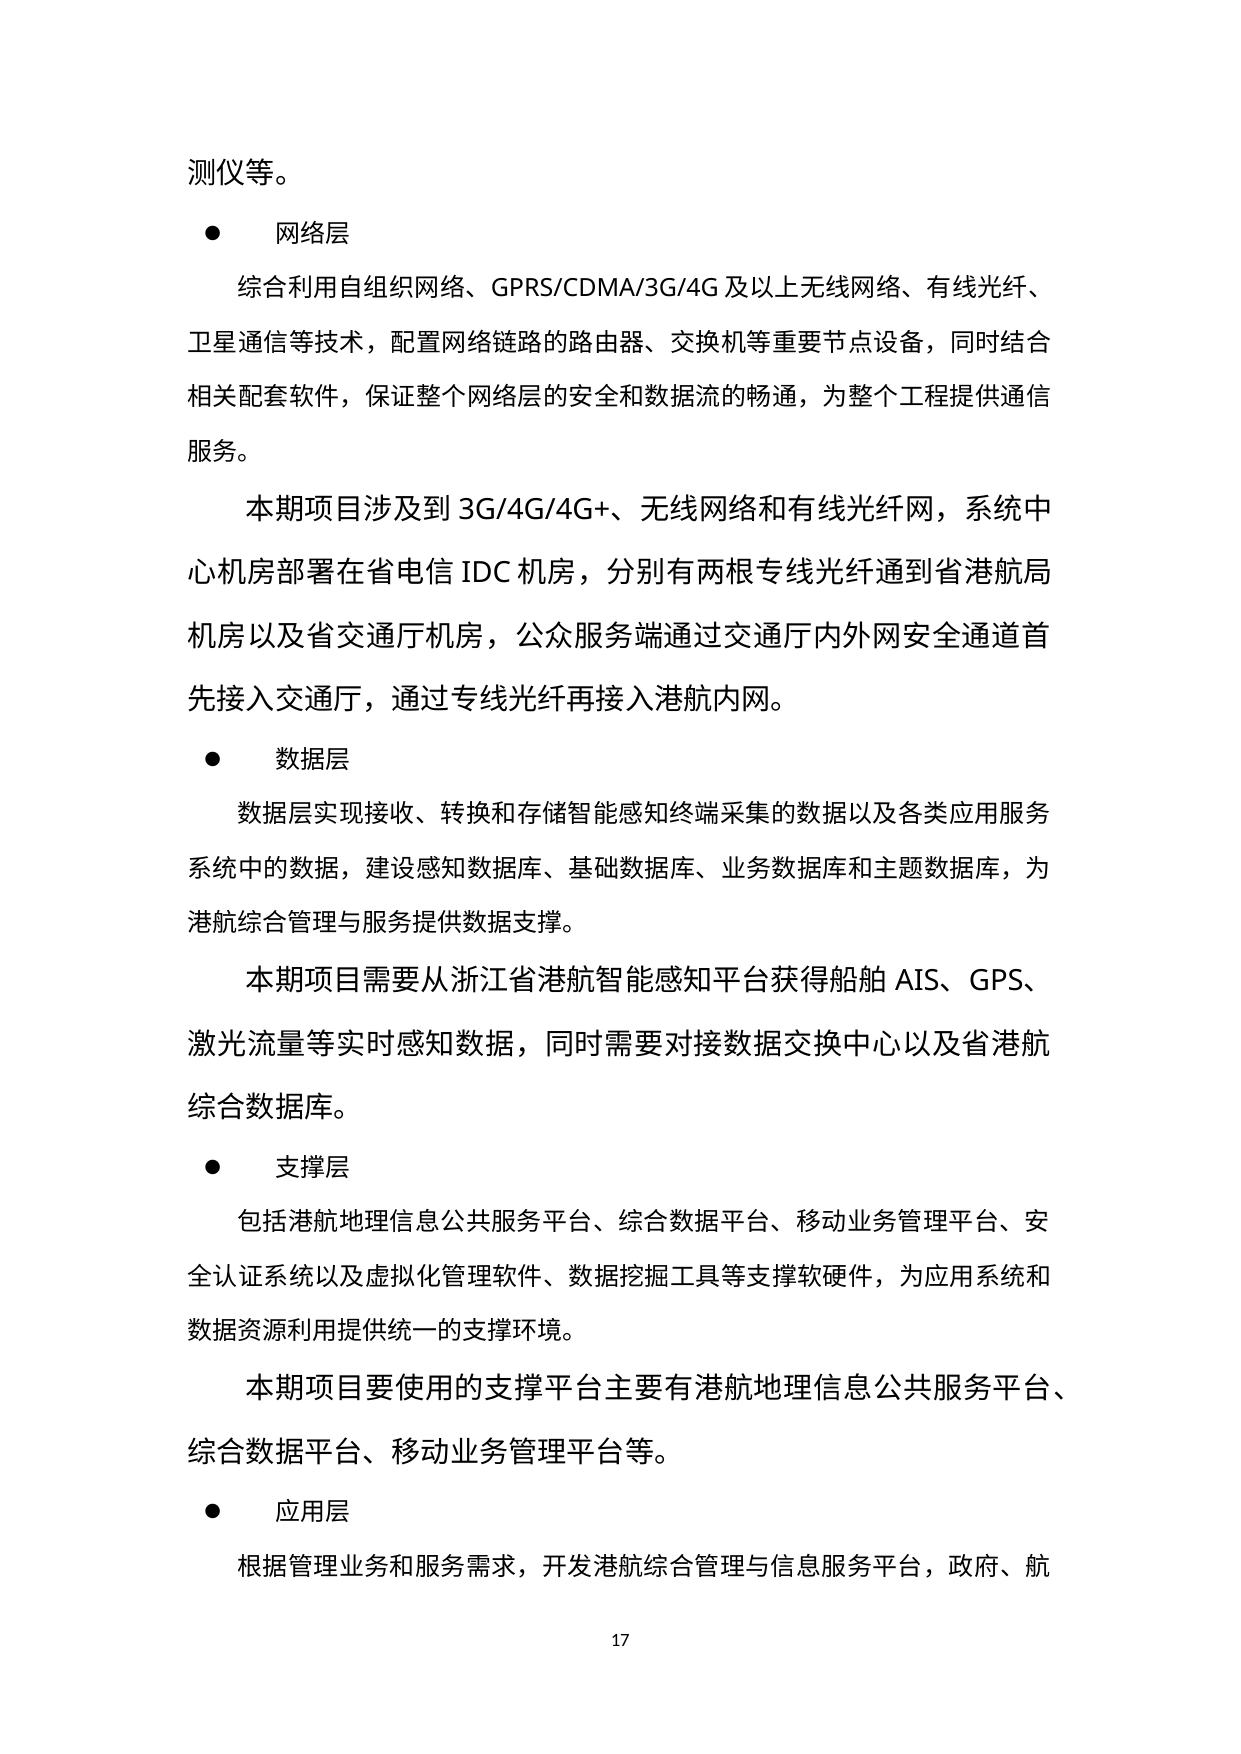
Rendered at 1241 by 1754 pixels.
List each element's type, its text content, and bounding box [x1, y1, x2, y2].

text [187, 1546, 1053, 1582]
text 包括港航地理信息公共服务平台、综合数据平台、移动业务管理平台、安全认证系统以及虚拟化管理软件、数据挖掘工具等支撑软硬件，为应用系统和数据资源利用提供统一的支撑环境。 [187, 1202, 1053, 1347]
list 支撑层 [203, 1147, 1053, 1183]
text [187, 150, 1053, 192]
text 数据层实现接收、转换和存储智能感知终端采集的数据以及各类应用服务系统中的数据，建设感知数据库、基础数据库、业务数据库和主题数据库，为港航综合管理与服务提供数据支撑。 [187, 794, 1053, 939]
text 本期项目涉及到/、无线网络和有线光纤网，系统中心机房部署在省电信IDC机房，分别有两根专线光纤通到省港航局机房以及省交通厅机房，公众服务端通过交通厅内外网安全通道首先接入交通厅，通过专线光纤再接入港航内网。 [187, 485, 1053, 718]
list 网络层 [203, 213, 1053, 250]
text 本期项目需要从浙江省港航智能感知平台获得船舶AIS、GPS、激光流量等实时感知数据，同时需要对接数据交换中心以及省港航综合数据库。 [187, 957, 1053, 1126]
list 应用层 [203, 1492, 1053, 1528]
text 本期项目要使用的支撑平台主要有港航地理信息公共服务平台、综合数据平台、移动业务管理平台等。 [187, 1365, 1053, 1470]
list 数据层 [203, 739, 1053, 776]
text 综合利用自组织网络、GPRS/CDMA//及以上无线网络、有线光纤、卫星通信等技术，配置网络链路的路由器、交换机等重要节点设备，同时结合相关配套软件，保证整个网络层的安全和数据流的畅通，为整个工程提供通信服务。 [187, 268, 1053, 467]
